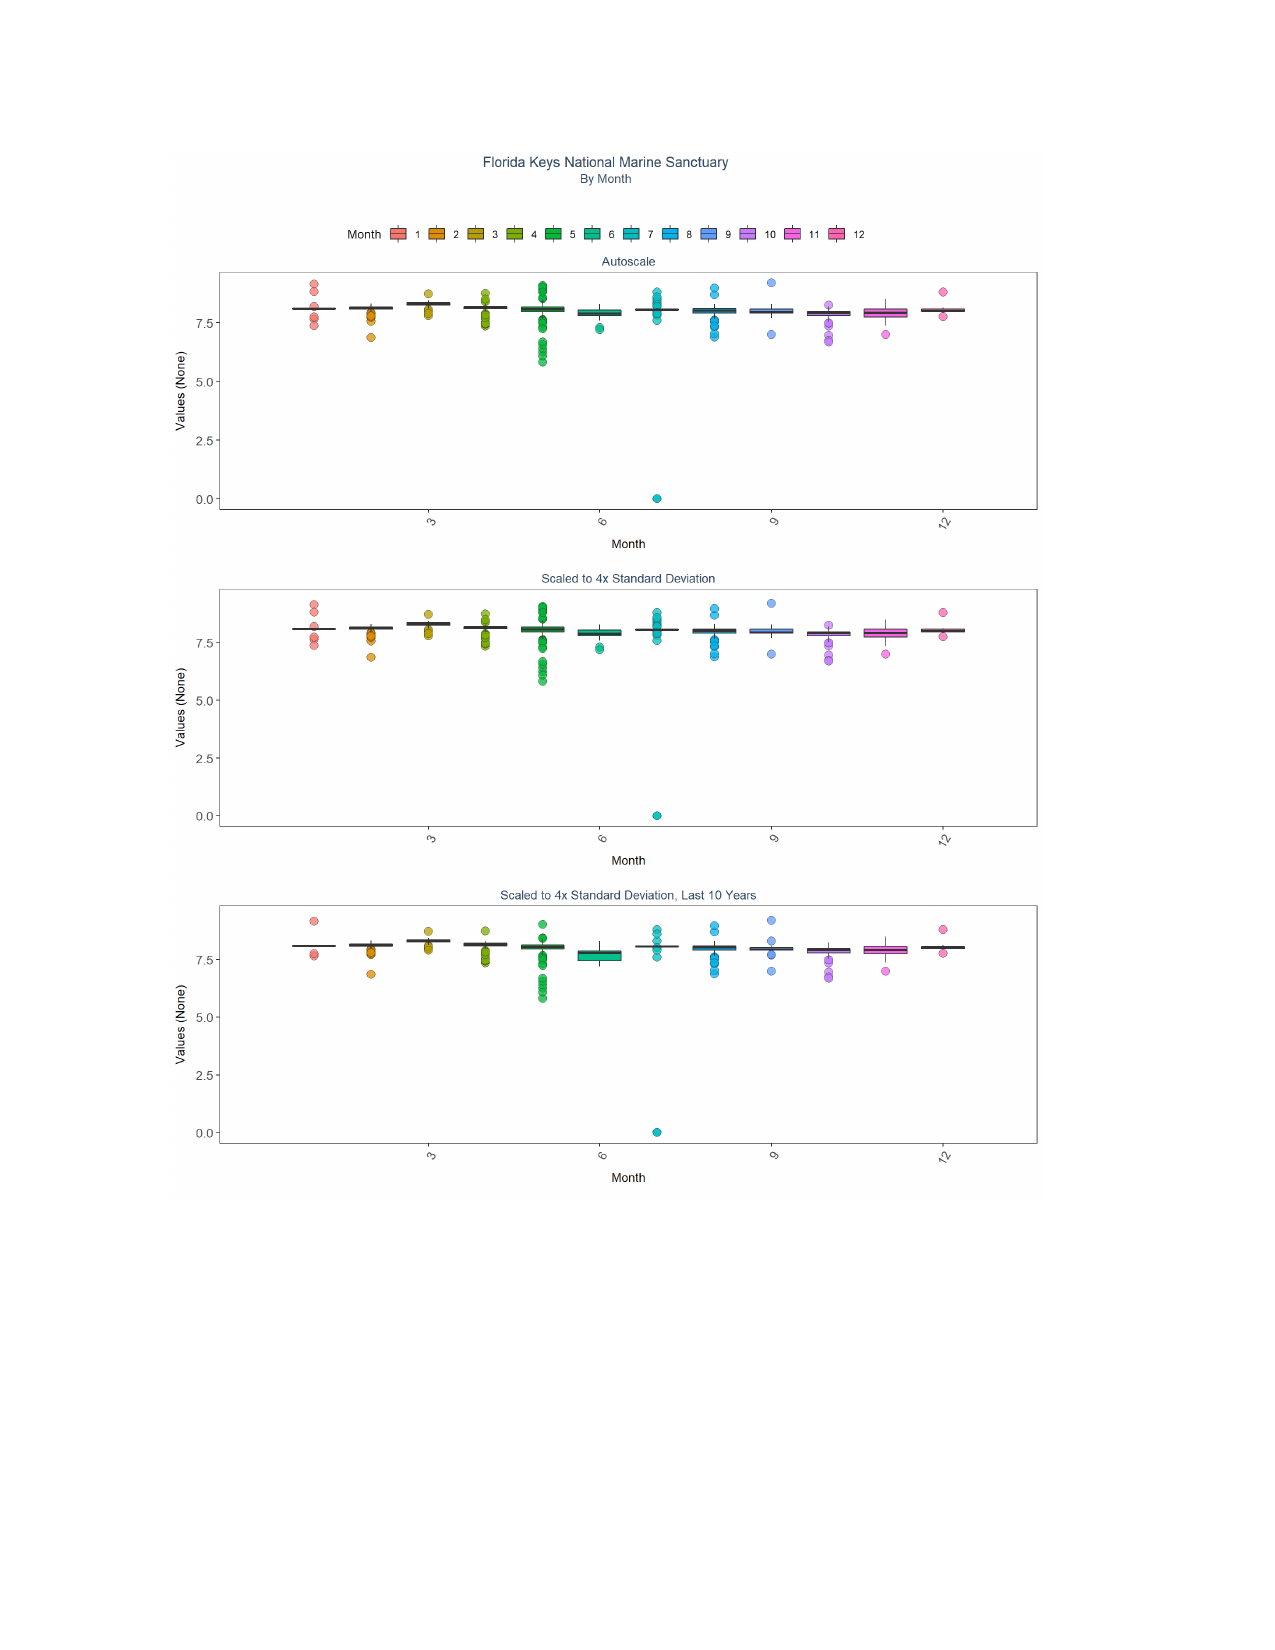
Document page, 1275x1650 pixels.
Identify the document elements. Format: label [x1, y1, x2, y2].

picture [168, 150, 1044, 1200]
